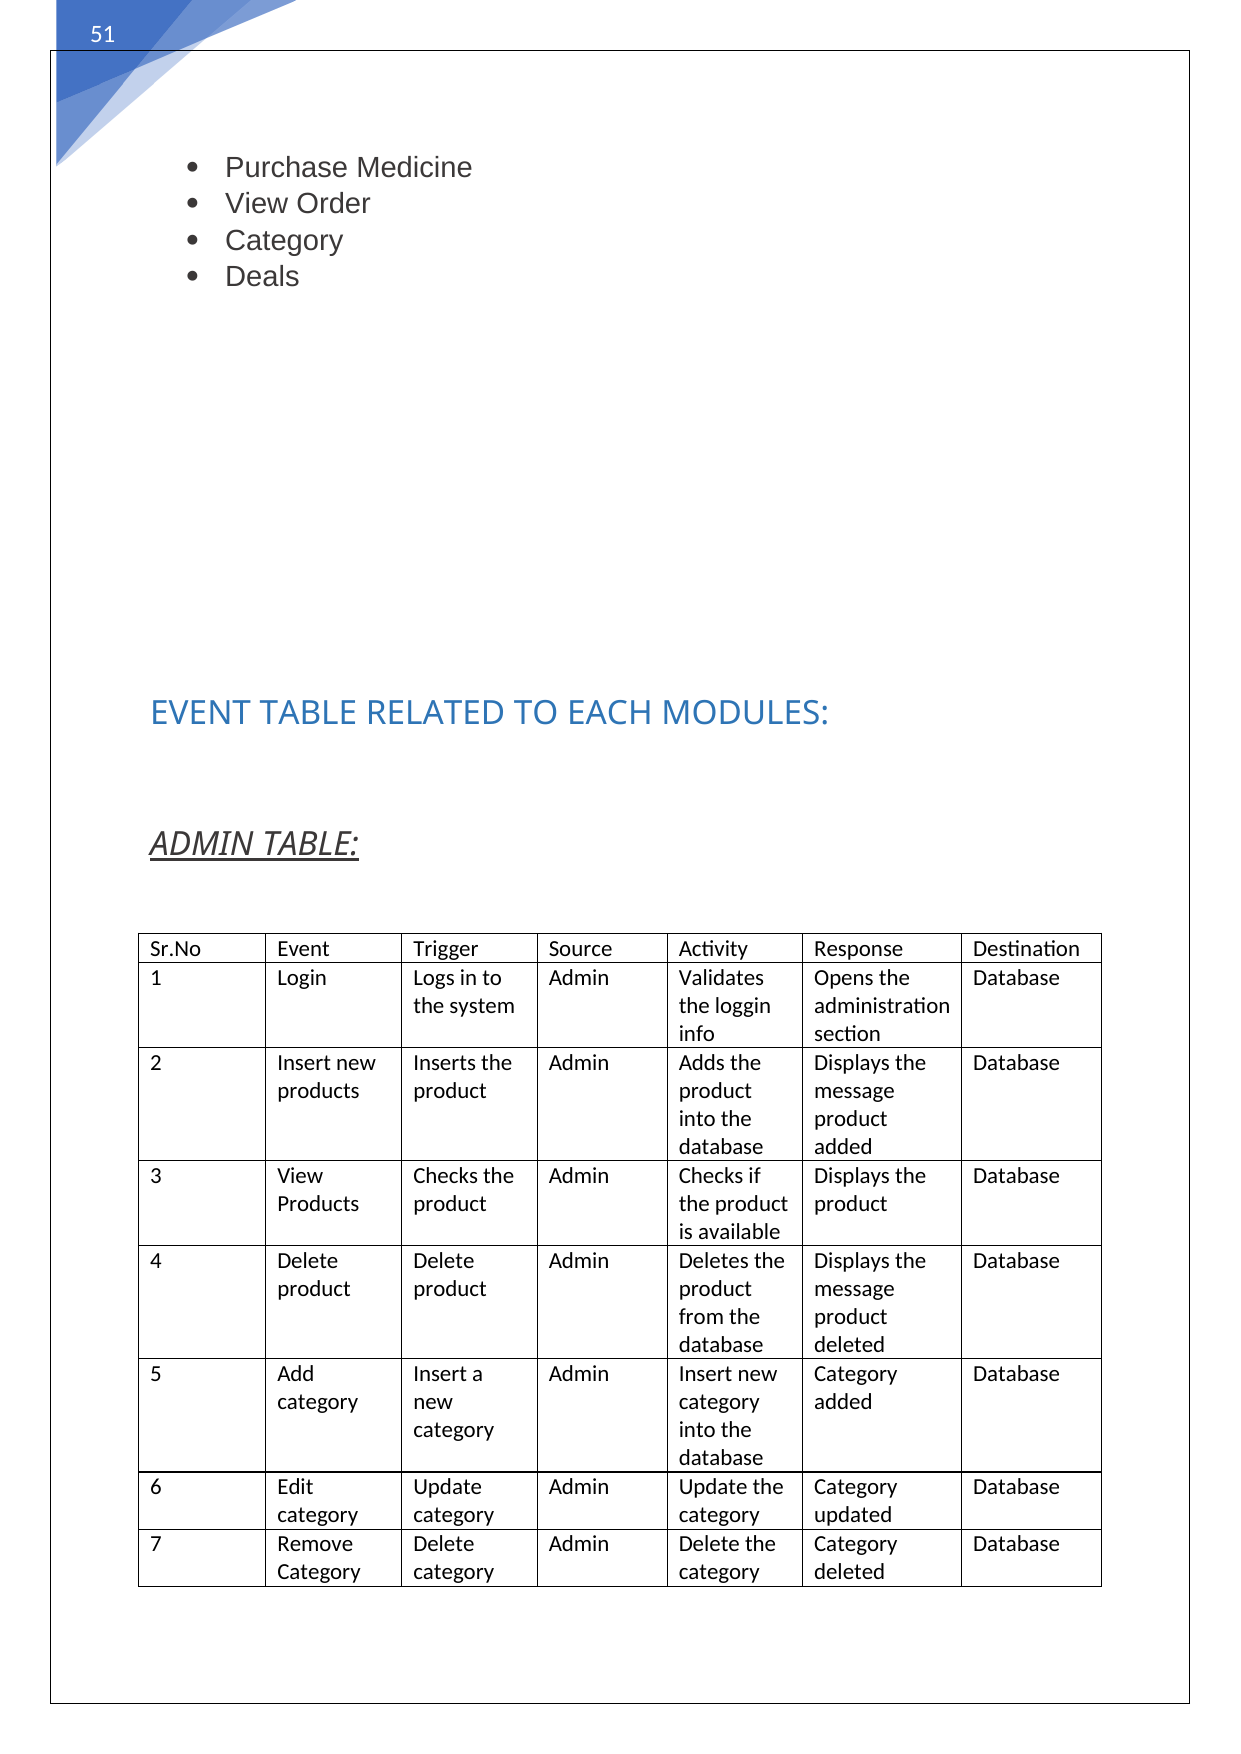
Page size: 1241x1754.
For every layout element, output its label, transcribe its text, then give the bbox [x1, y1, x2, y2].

list Deals [187, 259, 1090, 293]
picture [56, 51, 298, 168]
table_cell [668, 1530, 802, 1586]
table_cell Admin [538, 1359, 667, 1471]
table_cell Delete product [266, 1246, 401, 1358]
table_header Response [803, 934, 961, 962]
table_cell Update category [402, 1473, 537, 1528]
table_cell Update the category [668, 1473, 802, 1528]
table_cell Insert a new category [402, 1359, 537, 1471]
table_cell 1 [139, 963, 265, 1047]
list Purchase Medicine​ [187, 150, 1090, 184]
table_cell Category updated [803, 1473, 961, 1528]
table_cell Edit category [266, 1473, 401, 1528]
table_cell Database [962, 1048, 1101, 1160]
table_cell Adds the product into the database [668, 1048, 802, 1160]
table_cell Displays the product [803, 1161, 961, 1245]
table_cell Admin [538, 1161, 667, 1245]
table_cell Add category [266, 1359, 401, 1471]
table_cell Inserts the product [402, 1048, 537, 1160]
table_cell Database [962, 963, 1101, 1047]
text EVENT TABLE RELATED TO EACH MODULES: [150, 689, 1090, 734]
table_cell Admin [538, 1048, 667, 1160]
table_header Trigger [402, 934, 537, 962]
table_cell Admin [538, 1530, 667, 1586]
table_cell Opens the administration section [803, 963, 961, 1047]
table_cell Database [962, 1161, 1101, 1245]
table_cell 6 [139, 1473, 265, 1528]
table_cell 2 [139, 1048, 265, 1160]
table_cell Database [962, 1359, 1101, 1471]
table_cell Checks if the product is available [668, 1161, 802, 1245]
table_header Activity [668, 934, 802, 962]
table_cell Remove Category [266, 1530, 401, 1586]
table_cell Category deleted [803, 1530, 961, 1586]
table_header Sr.No [139, 934, 265, 962]
table_cell Database [962, 1246, 1101, 1358]
table_cell Insert new category into the database [668, 1359, 802, 1471]
table_cell Category added [803, 1359, 961, 1471]
table_cell Displays the message product added [803, 1048, 961, 1160]
table_cell Delete product [402, 1246, 537, 1358]
table_cell Checks the product [402, 1161, 537, 1245]
table_cell 7 [139, 1530, 265, 1586]
table_header Event [266, 934, 401, 962]
table_cell Logs in to the system [402, 963, 537, 1047]
table_cell Deletes the product from the database [668, 1246, 802, 1358]
list Category [187, 223, 1090, 256]
table_cell View Products [266, 1161, 401, 1245]
table_cell Database [962, 1473, 1101, 1528]
table_cell Login [266, 963, 401, 1047]
table_cell Database [962, 1530, 1101, 1586]
table_cell Admin [538, 1246, 667, 1358]
picture [56, 0, 298, 50]
table_cell Insert new products [266, 1048, 401, 1160]
table_cell 3 [139, 1161, 265, 1245]
table_header Source [538, 934, 667, 962]
table_cell 4 [139, 1246, 265, 1358]
list View Order​ [187, 186, 1090, 220]
table_cell Validates the loggin info [668, 963, 802, 1047]
table_cell Admin [538, 1473, 667, 1528]
table_cell Admin [538, 963, 667, 1047]
table_cell 5 [139, 1359, 265, 1471]
table_cell Displays the message product deleted [803, 1246, 961, 1358]
text ADMIN TABLE: [150, 820, 1090, 866]
table_cell Delete category [402, 1530, 537, 1586]
table_header Destination [962, 934, 1101, 962]
